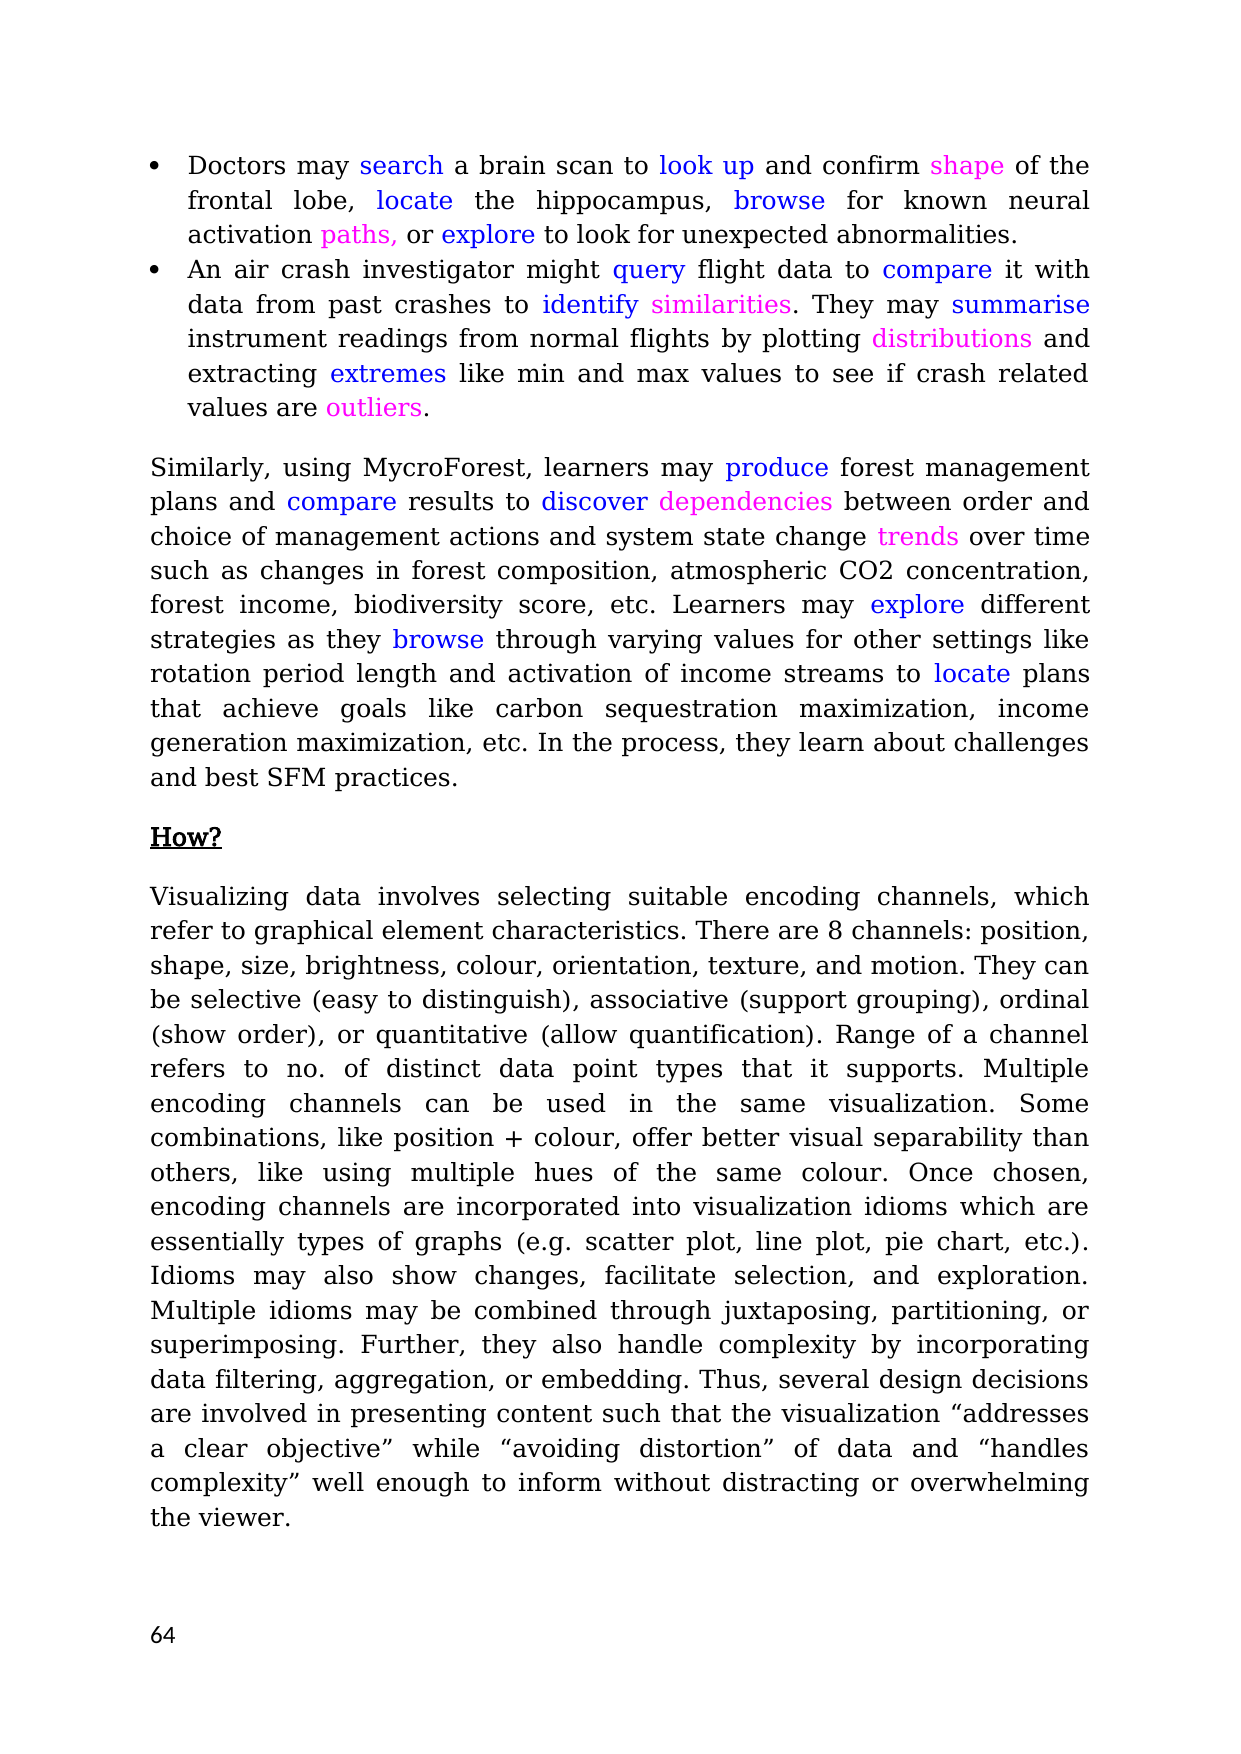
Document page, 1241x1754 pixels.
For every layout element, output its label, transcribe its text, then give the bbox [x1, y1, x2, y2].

list Doctors may search a brain scan to look up and confirm shape of the frontal lobe, locate the hippocampus, browse for known neural activation paths, or explore to look for unexpected abnormalities. [150, 150, 1090, 249]
text Similarly, using MycroForest, learners may produce forest management plans and compare results to discover dependencies between order and choice of management actions and system state change trends over time such as changes in forest composition, atmospheric CO2 concentration, forest income, biodiversity score, etc. Learners may explore different strategies as they browse through varying values for other settings like rotation period length and activation of income streams to locate plans that achieve goals like carbon sequestration maximization, income generation maximization, etc. In the process, they learn about challenges and best SFM practices. [150, 451, 1090, 792]
text Visualizing data involves selecting suitable encoding channels, which refer to graphical element characteristics. There are 8 channels: position, shape, size, brightness, colour, orientation, texture, and motion. They can be selective (easy to distinguish), associative (support grouping), ordinal (show order), or quantitative (allow quantification). Range of a channel refers to no. of distinct data point types that it supports. Multiple encoding channels can be used in the same visualization. Some combinations, like position + colour, offer better visual separability than others, like using multiple hues of the same colour. Once chosen, encoding channels are incorporated into visualization idioms which are essentially types of graphs (e.g. scatter plot, line plot, pie chart, etc.). Idioms may also show changes, facilitate selection, and exploration. Multiple idioms may be combined through juxtaposing, partitioning, or superimposing. Further, they also handle complexity by incorporating data filtering, aggregation, or embedding. Thus, several design decisions are involved in presenting content such that the visualization “addresses a clear objective” while “avoiding distortion” of data and “handles complexity” well enough to inform without distracting or overwhelming the viewer. [150, 881, 1090, 1531]
list An air crash investigator might query flight data to compare it with data from past crashes to identify similarities. They may summarise instrument readings from normal flights by plotting distributions and extracting extremes like min and max values to see if crash related values are outliers. [150, 254, 1090, 422]
subtitle How? [150, 821, 1090, 851]
